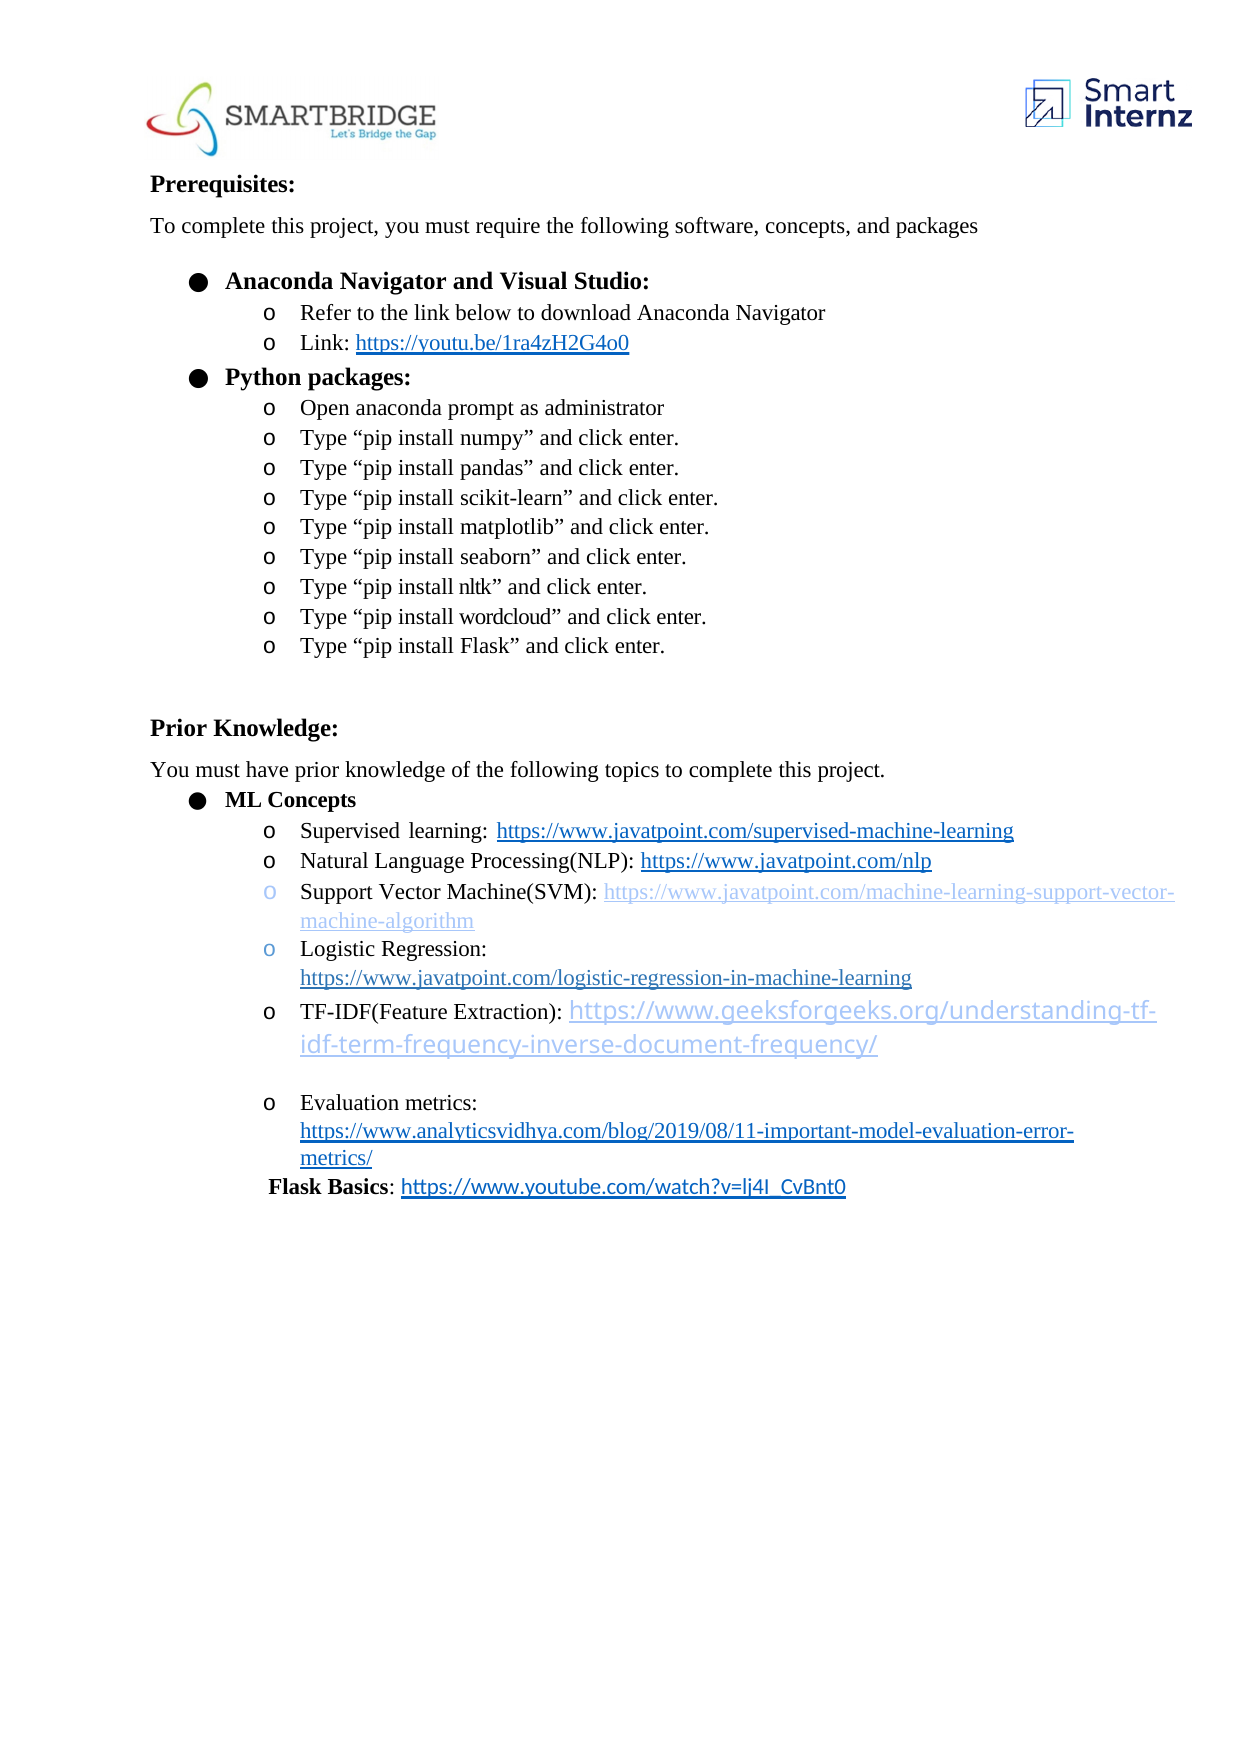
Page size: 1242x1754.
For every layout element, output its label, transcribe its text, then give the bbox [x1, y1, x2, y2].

list Open anaconda prompt as administrator [262, 394, 1183, 423]
text Flask Basics: https://www.youtube.com/watch?v=lj4I_CvBnt0 [268, 1172, 1183, 1200]
list Type “pip install Flask” and click enter. [262, 632, 1183, 661]
list Type “pip install seaborn” and click enter. [262, 543, 1183, 571]
subtitle Anaconda Navigator and Visual Studio: [187, 262, 1183, 296]
subtitle Python packages: [187, 358, 1183, 392]
list Type “pip install wordcloud” and click enter. [262, 603, 1183, 631]
list Refer to the link below to download Anaconda Navigator [262, 299, 1183, 327]
list Type “pip install scikit-learn” and click enter. [262, 484, 1183, 512]
text You must have prior knowledge of the following topics to complete this project. [150, 756, 1183, 783]
picture [143, 76, 439, 160]
picture [1020, 78, 1197, 127]
list Evaluation metrics: [262, 1089, 1183, 1117]
subtitle Prior Knowledge: [150, 713, 1183, 742]
text https://www.analyticsvidhya.com/blog/2019/08/11-important-model-evaluation-error- metrics/ [300, 1117, 1082, 1170]
text Prerequisites: [150, 169, 1183, 197]
list Supervised learning: https://www.javatpoint.com/supervised-machine-learning [262, 817, 1183, 845]
list Link: https://youtu.be/1ra4zH2G4o0 [262, 329, 1183, 357]
list Logistic Regression: [262, 936, 1183, 964]
text https://www.javatpoint.com/logistic-regression-in-machine-learning [300, 964, 1183, 990]
list Type “pip install nltk” and click enter. [262, 573, 1183, 601]
text To complete this project, you must require the following software, concepts, and packages [150, 212, 1183, 238]
list Support Vector Machine(SVM): https://www.javatpoint.com/machine-learning-support-vector-machine-algorithm [262, 878, 1183, 933]
list TF-IDF(Feature Extraction): https://www.geeksforgeeks.org/understanding-tf-idf-term-frequency-inverse-document-frequency/ [262, 992, 1183, 1061]
list Type “pip install numpy” and click enter. [262, 424, 1183, 452]
subtitle ML Concepts [187, 783, 1183, 815]
list Type “pip install pandas” and click enter. [262, 454, 1183, 482]
list Natural Language Processing(NLP): https://www.javatpoint.com/nlp [262, 847, 1183, 876]
list Type “pip install matplotlib” and click enter. [262, 513, 1183, 541]
